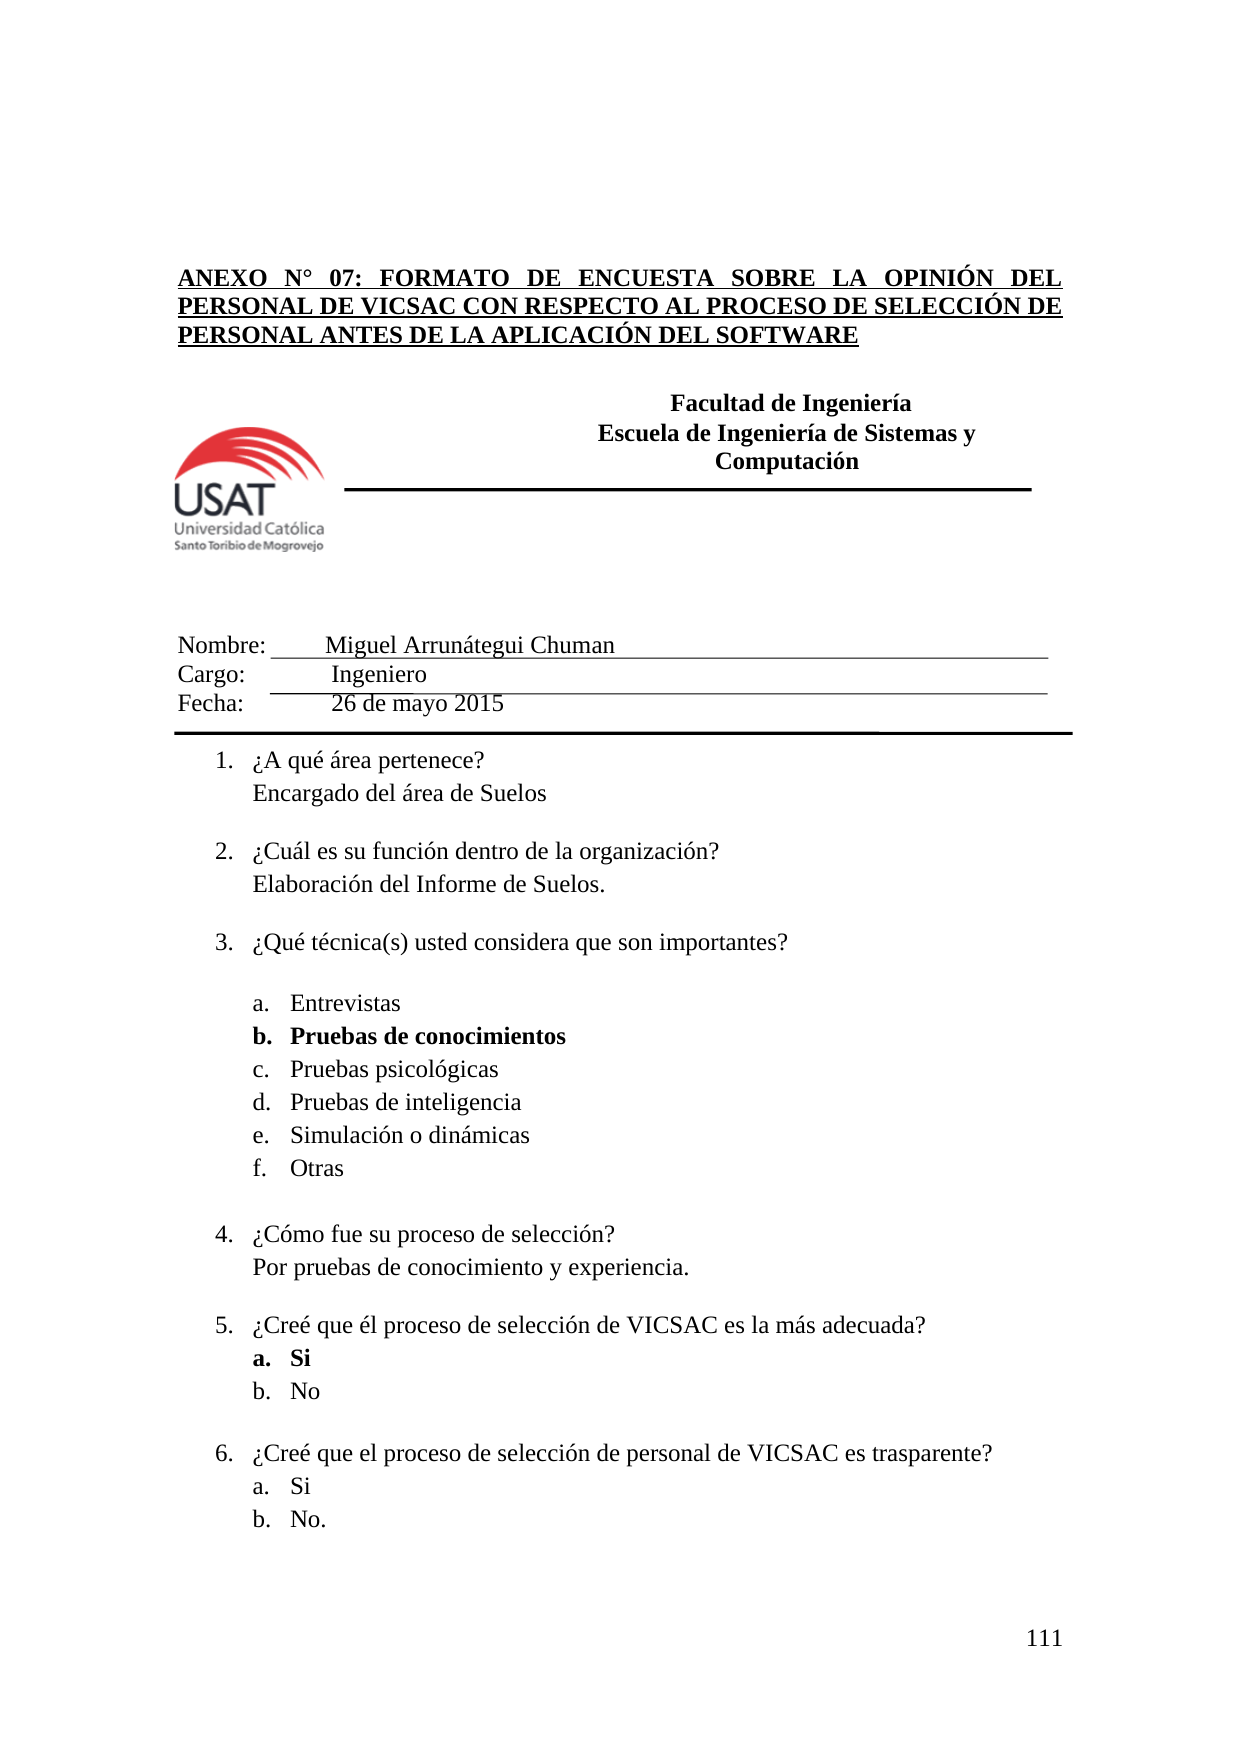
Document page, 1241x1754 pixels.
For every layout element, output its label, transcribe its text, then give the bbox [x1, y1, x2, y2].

list Si [252, 1343, 1063, 1372]
list ¿Creé que él proceso de selección de VICSAC es la más adecuada? [215, 1310, 1063, 1339]
subtitle ANEXO N° 07: FORMATO DE ENCUESTA SOBRE LA OPINIÓN DEL PERSONAL DE VICSAC CON RESPECTO AL PROCESO DE SELECCIÓN DE PERSONAL ANTES DE LA APLICACIÓN DEL SOFTWARE [177, 317, 1063, 349]
list Pruebas de conocimientos [252, 1021, 1063, 1050]
list ¿Cuál es su función dentro de la organización? [215, 836, 1063, 865]
list No [252, 1376, 1063, 1405]
list Pruebas de inteligencia [252, 1087, 1063, 1116]
list ¿A qué área pertenece? [215, 746, 1063, 774]
text Nombre: Miguel Arrunátegui Chuman [177, 631, 1063, 659]
list No. [252, 1504, 1063, 1533]
text Fecha: 26 de mayo 2015 [177, 688, 1063, 717]
list Si [252, 1471, 1063, 1499]
list ¿Cómo fue su proceso de selección? [215, 1219, 1063, 1248]
list Elaboración del Informe de Suelos. [252, 869, 1063, 898]
list Por pruebas de conocimiento y experiencia. [252, 1252, 1063, 1281]
list Otras [252, 1153, 1063, 1182]
list ¿Creé que el proceso de selección de personal de VICSAC es trasparente? [215, 1438, 1063, 1467]
subtitle ANEXO N° 07: FORMATO DE ENCUESTA SOBRE LA OPINIÓN DEL PERSONAL DE VICSAC CON RESPECTO AL PROCESO DE SELECCIÓN DE PERSONAL ANTES DE LA APLICACIÓN DEL SOFTWARE [177, 263, 1063, 288]
subtitle ANEXO N° 07: FORMATO DE ENCUESTA SOBRE LA OPINIÓN DEL PERSONAL DE VICSAC CON RESPECTO AL PROCESO DE SELECCIÓN DE PERSONAL ANTES DE LA APLICACIÓN DEL SOFTWARE [177, 289, 1063, 316]
list Pruebas psicológicas [252, 1054, 1063, 1083]
list ¿Qué técnica(s) usted considera que son importantes? [215, 927, 1063, 955]
list Encargado del área de Suelos [252, 778, 1063, 807]
list Entrevistas [252, 988, 1063, 1017]
text Cargo: Ingeniero [177, 659, 1063, 688]
picture [174, 427, 325, 552]
list Simulación o dinámicas [252, 1120, 1063, 1149]
